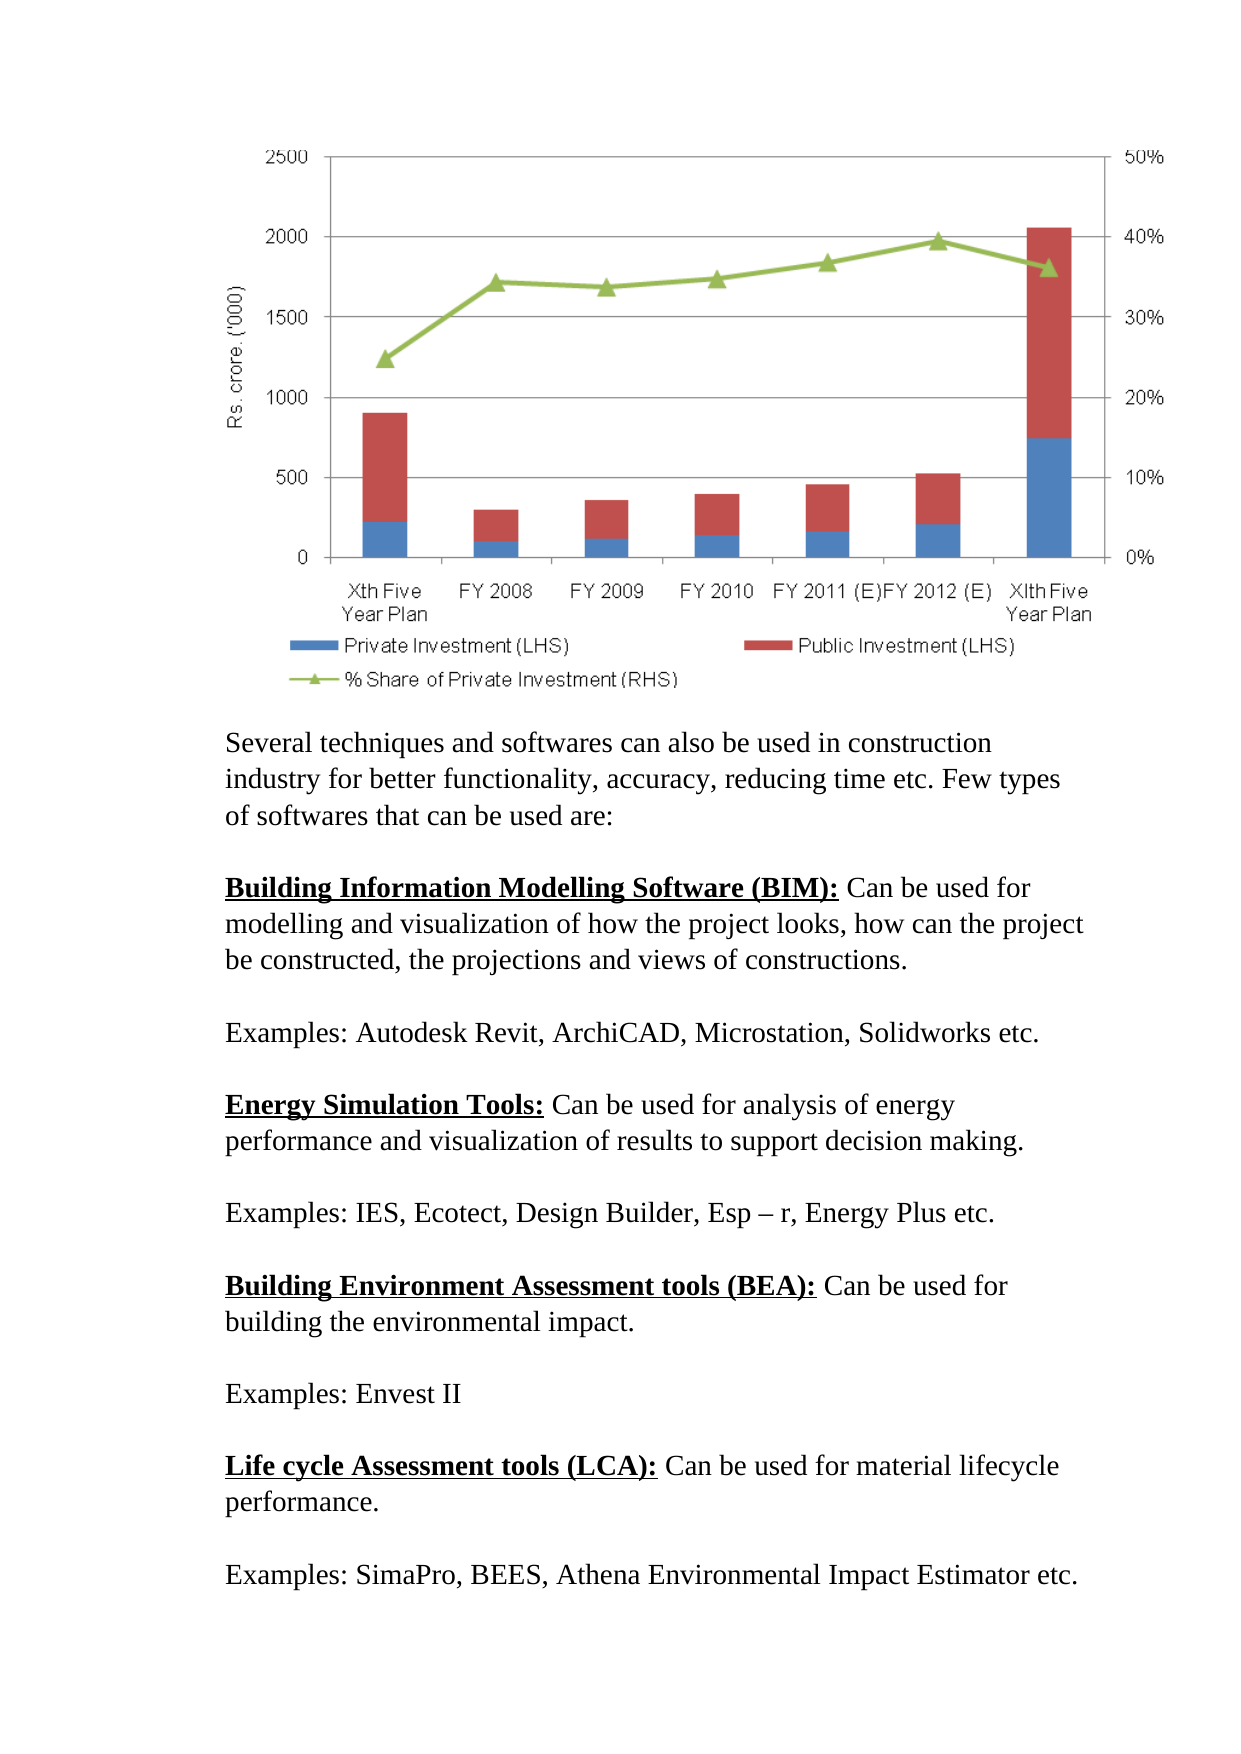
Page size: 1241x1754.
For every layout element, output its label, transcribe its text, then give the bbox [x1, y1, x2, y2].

list Examples: Envest II [225, 1376, 1090, 1410]
list Building Information Modelling Software (BIM): Can be used for modelling and visualization of how the project looks, how can the project be constructed, the projections and views of constructions. [225, 870, 1090, 976]
list Examples: SimaPro, BEES, Athena Environmental Impact Estimator etc. [225, 1557, 1090, 1590]
list Building Environment Assessment tools (BEA): Can be used for building the environmental impact. [225, 1268, 1090, 1337]
list Several techniques and softwares can also be used in construction industry for better functionality, accuracy, reducing time etc. Few types of softwares that can be used are: [225, 726, 1090, 831]
list Energy Simulation Tools: Can be used for analysis of energy performance and visualization of results to support decision making. [225, 1087, 1090, 1157]
list Examples: Autodesk Revit, ArchiCAD, Microstation, Solidworks etc. [225, 1015, 1090, 1048]
list Life cycle Assessment tools (LCA): Can be used for material lifecycle performance. [225, 1448, 1090, 1518]
list Examples: IES, Ecotect, Design Builder, Esp – r, Energy Plus etc. [225, 1195, 1090, 1229]
